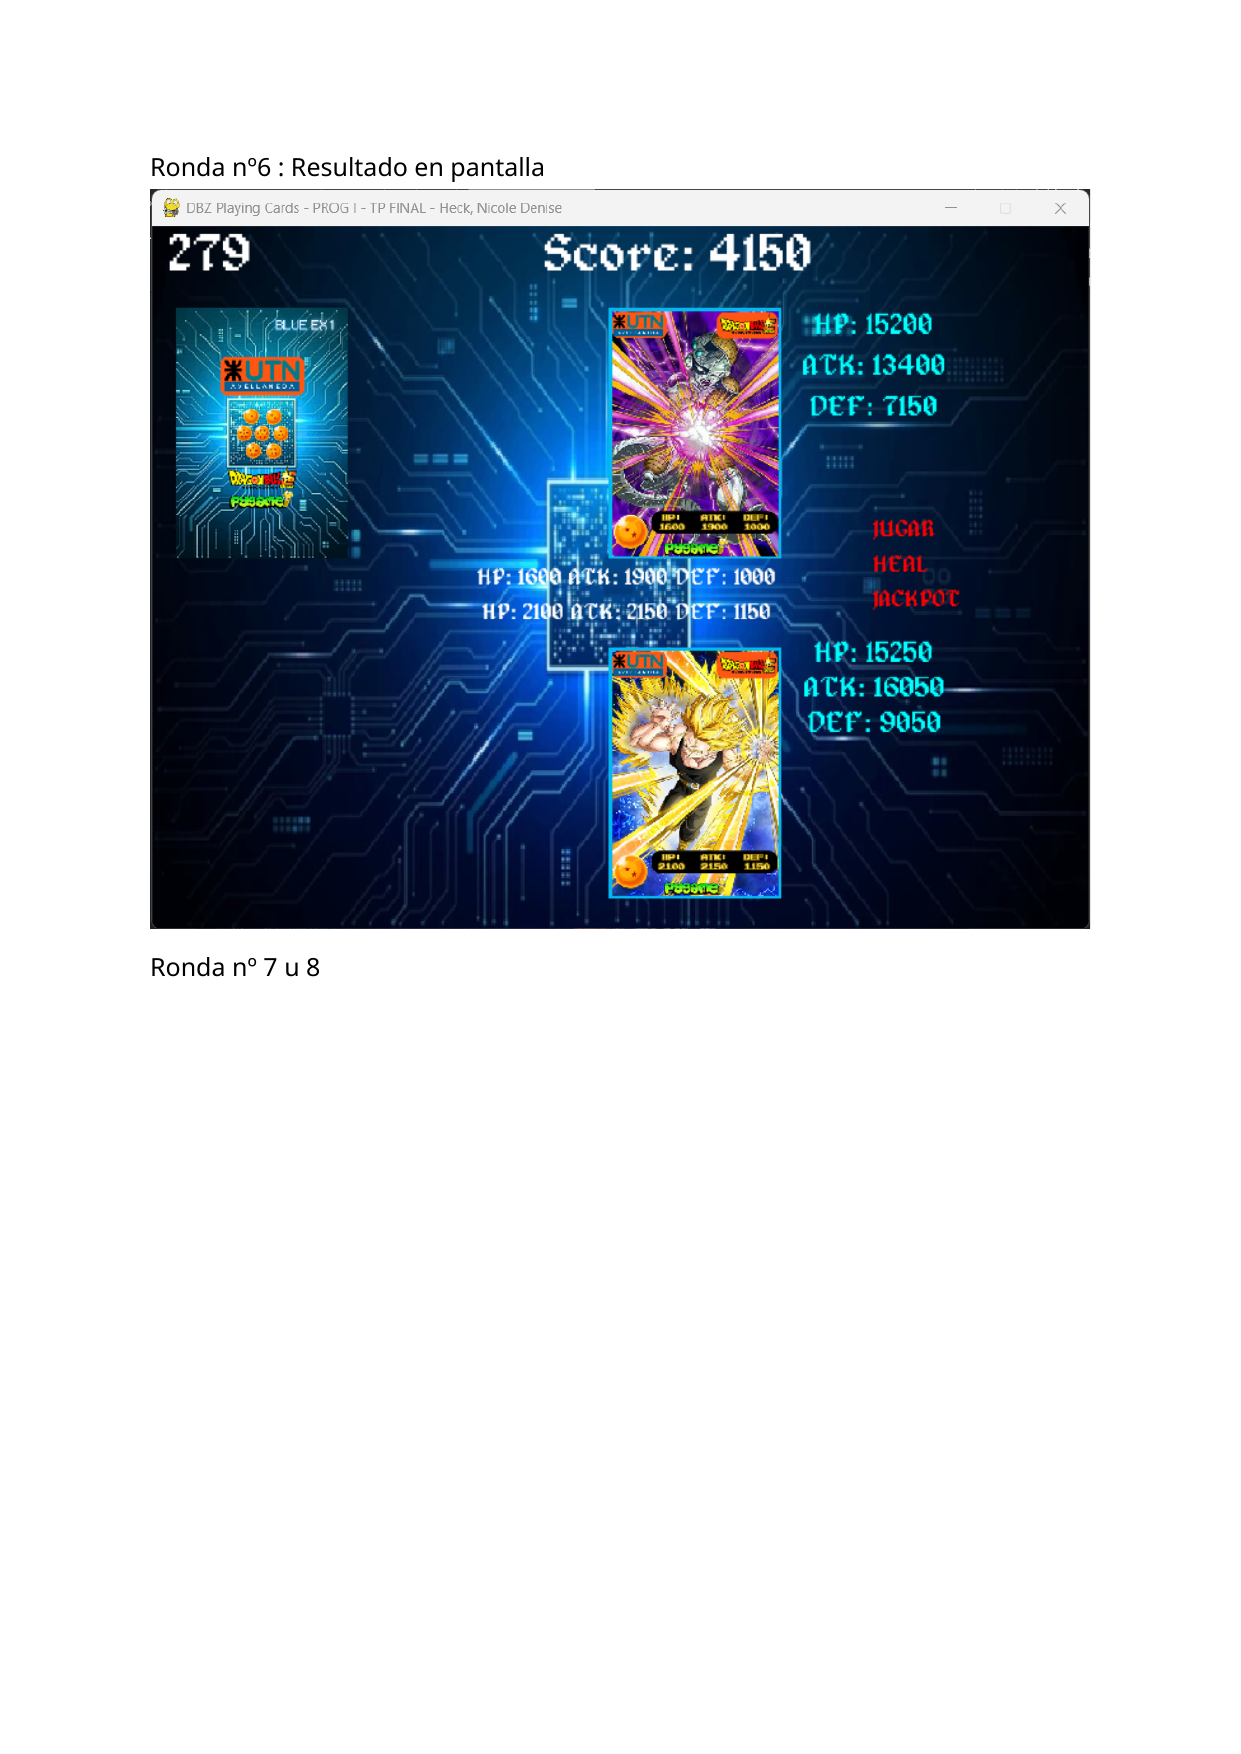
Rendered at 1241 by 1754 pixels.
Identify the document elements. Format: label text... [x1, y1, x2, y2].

text Ronda nº6 : Resultado en pantalla [150, 150, 1090, 189]
picture [150, 189, 1091, 929]
text Ronda nº 7 u 8 [150, 950, 1090, 984]
